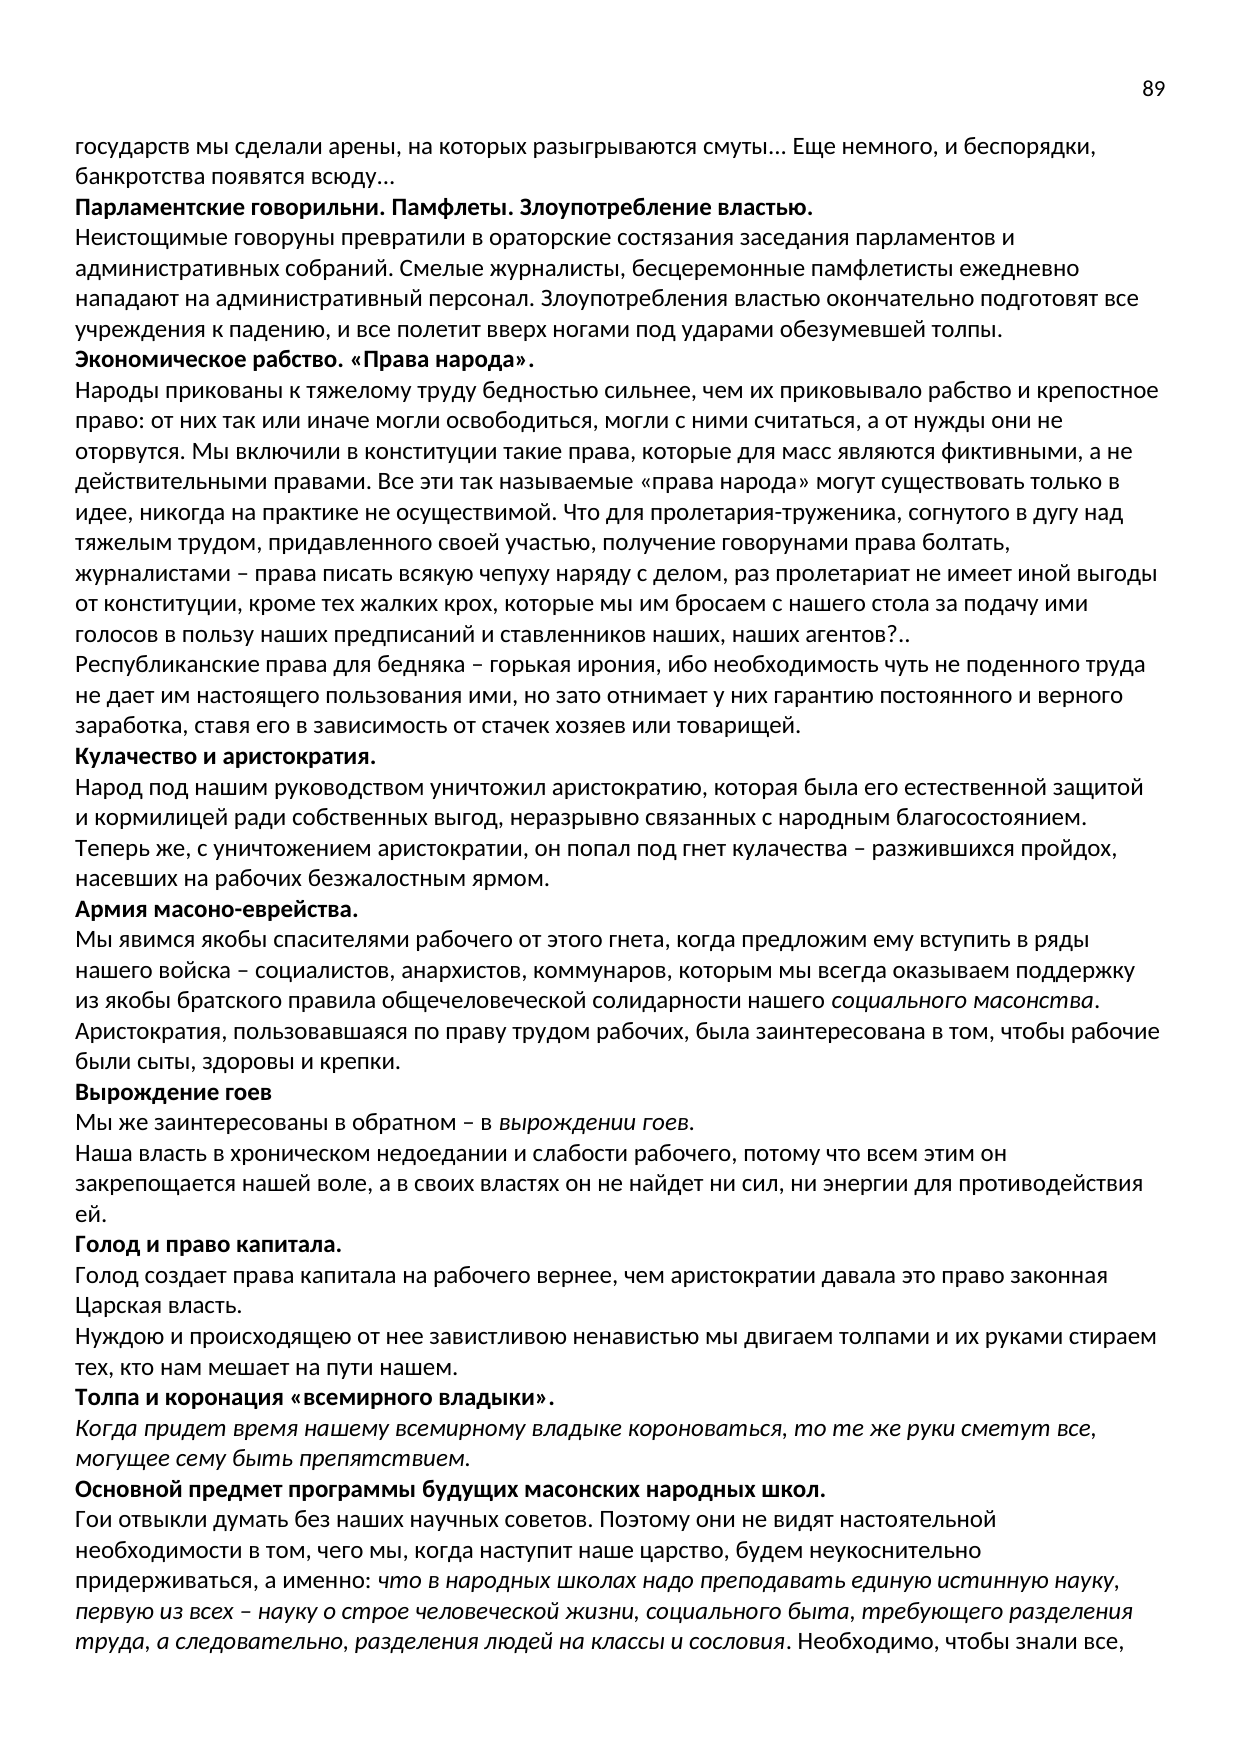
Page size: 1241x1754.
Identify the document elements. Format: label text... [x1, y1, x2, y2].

text Наша власть в хроническом недоедании и слабости рабочего, потому что всем этим он закрепощается нашей воле, а в своих властях он не найдет ни сил, ни энергии для противодействия ей. [75, 1137, 1165, 1228]
text Республиканские права для бедняка – горькая ирония, ибо необходимость чуть не поденного труда не дает им настоящего пользования ими, но зато отнимает у них гарантию постоянного и верного заработка, ставя его в зависимость от стачек хозяев или товарищей. [75, 649, 1165, 740]
text Парламентские говорильни. Памфлеты. Злоупотребление властью. [75, 191, 1165, 221]
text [75, 130, 1165, 191]
text Кулачество и аристократия. [75, 740, 1165, 771]
text Мы же заинтересованы в обратном – в вырождении гоев. [75, 1106, 1165, 1137]
text Неистощимые говоруны превратили в ораторские состязания заседания парламентов и административных собраний. Смелые журналисты, бесцеремонные памфлетисты ежедневно нападают на административный персонал. Злоупотребления властью окончательно подготовят все учреждения к падению, и все полетит вверх ногами под ударами обезумевшей толпы. [75, 221, 1165, 343]
text Голод создает права капитала на рабочего вернее, чем аристократии давала это право законная Царская власть. [75, 1259, 1165, 1320]
text были сыты, здоровы и крепки. [75, 1045, 1165, 1076]
text Толпа и коронация «всемирного владыки». [75, 1381, 1165, 1412]
text Основной предмет программы будущих масонских народных школ. [75, 1473, 1165, 1503]
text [75, 1503, 1165, 1656]
text Голод и право капитала. [75, 1228, 1165, 1259]
text Нуждою и происходящею от нее завистливою ненавистью мы двигаем толпами и их руками стираем тех, кто нам мешает на пути нашем. [75, 1320, 1165, 1381]
text Народы прикованы к тяжелому труду бедностью сильнее, чем их приковывало рабство и крепостное право: от них так или иначе могли освободиться, могли с ними считаться, а от нужды они не оторвутся. Мы включили в конституции такие права, которые для масс являются фиктивными, а не действительными правами. Все эти так называемые «права народа» могут существовать только в идее, никогда на практике не осуществимой. Что для пролетария-труженика, согнутого в дугу над тяжелым трудом, придавленного своей участью, получение говорунами права болтать, журналистами – права писать всякую чепуху наряду с делом, раз пролетариат не имеет иной выгоды [75, 374, 1165, 588]
text Экономическое рабство. «Права народа». [75, 343, 1165, 374]
text Вырождение гоев [75, 1076, 1165, 1106]
text от конституции, кроме тех жалких крох, которые мы им бросаем с нашего стола за подачу ими голосов в пользу наших предписаний и ставленников наших, наших агентов?.. [75, 588, 1165, 649]
text Народ под нашим руководством уничтожил аристократию, которая была его естественной защитой [75, 771, 1165, 801]
text Мы явимся якобы спасителями рабочего от этого гнета, когда предложим ему вступить в ряды нашего войска – социалистов, анархистов, коммунаров, которым мы всегда оказываем поддержку из якобы братского правила общечеловеческой солидарности нашего социального масонства. Аристократия, пользовавшаяся по праву трудом рабочих, была заинтересована в том, чтобы рабочие [75, 923, 1165, 1045]
text Армия масоно-еврейства. [75, 893, 1165, 923]
text и кормилицей ради собственных выгод, неразрывно связанных с народным благосостоянием. Теперь же, с уничтожением аристократии, он попал под гнет кулачества – разжившихся пройдох, насевших на рабочих безжалостным ярмом. [75, 801, 1165, 893]
text Когда придет время нашему всемирному владыке короноваться, то те же руки сметут все, могущее сему быть препятствием. [75, 1412, 1165, 1473]
